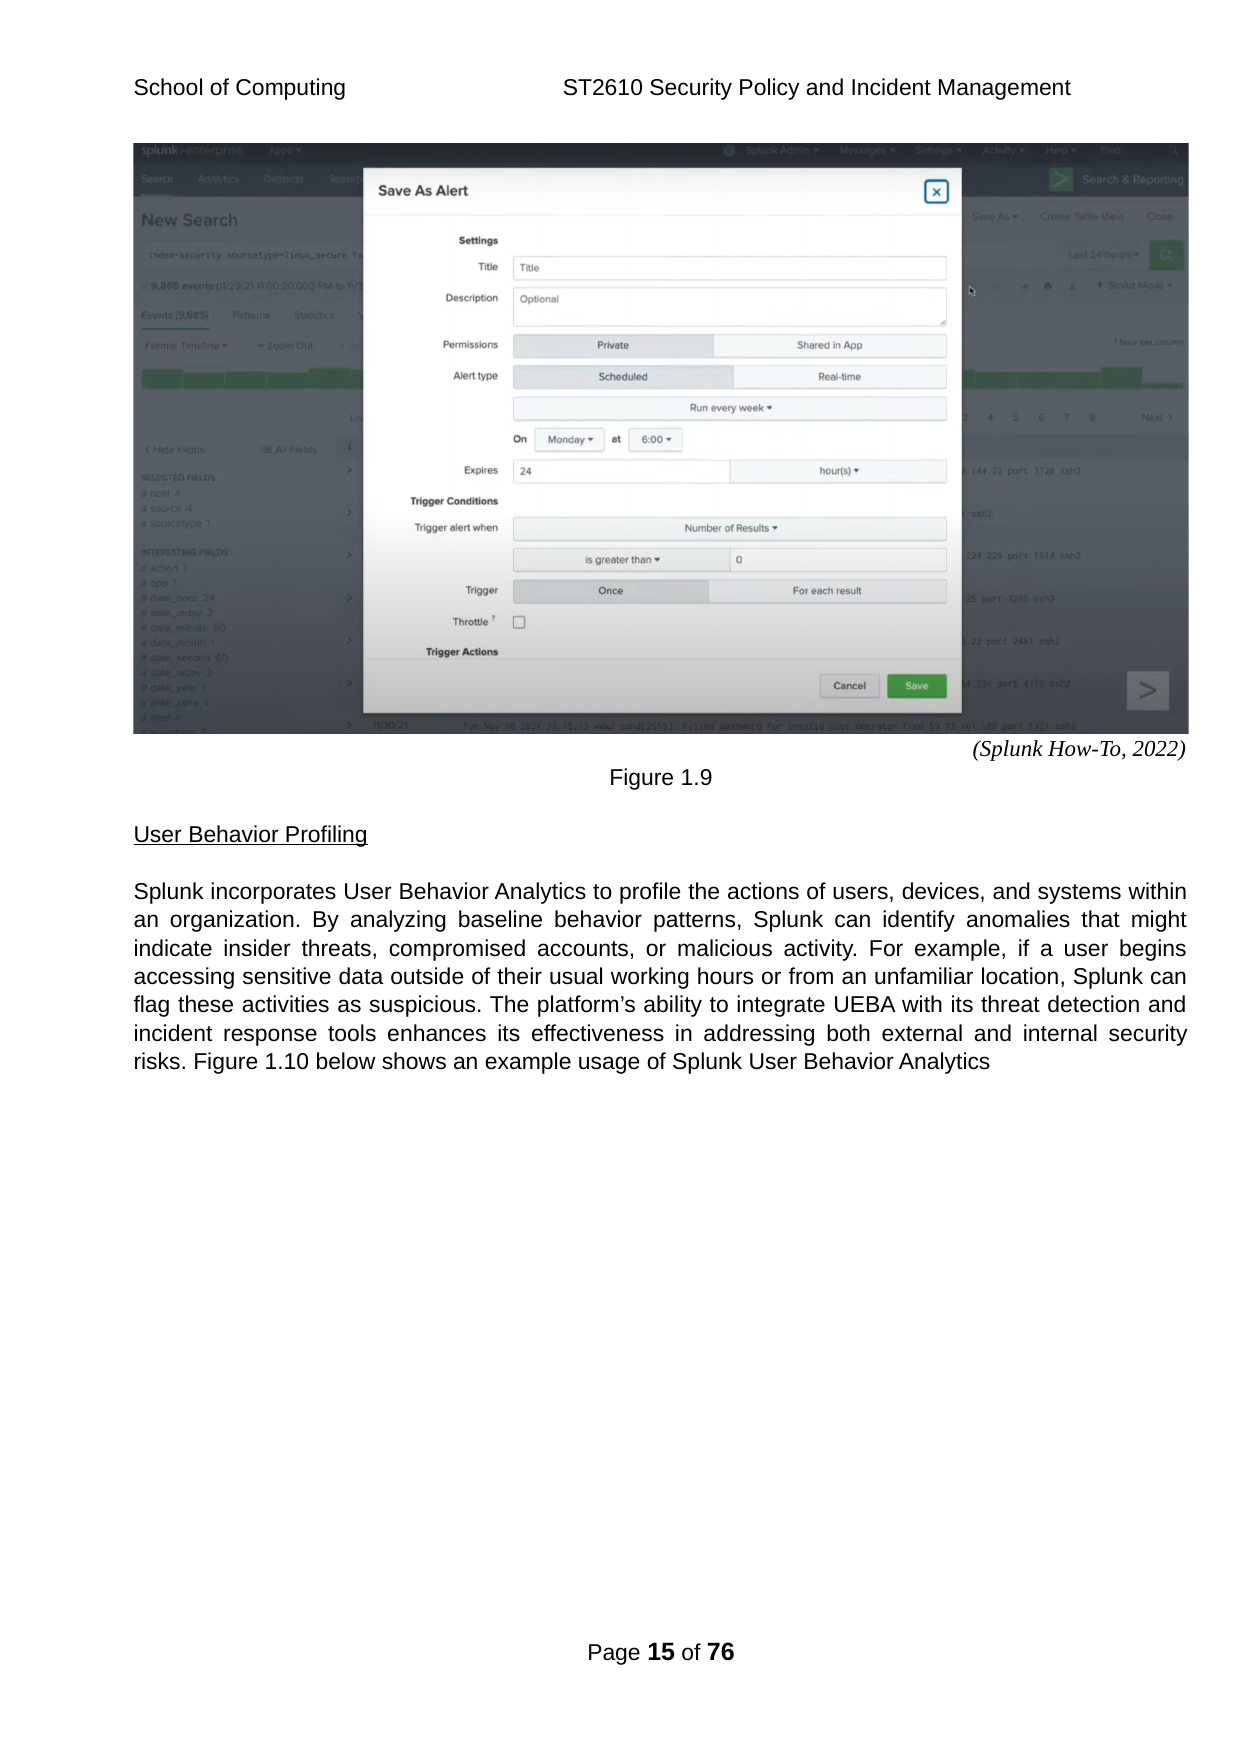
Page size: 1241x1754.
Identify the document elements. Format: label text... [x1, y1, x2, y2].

text Splunk incorporates User Behavior Analytics to profile the actions of users, devices, and systems within an organization. By analyzing baseline behavior patterns, Splunk can identify anomalies that might indicate insider threats, compromised accounts, or malicious activity. For example, if a user begins accessing sensitive data outside of their usual working hours or from an unfamiliar location, Splunk can flag these activities as suspicious. The platform’s ability to integrate UEBA with its threat detection and incident response tools enhances its effectiveness in addressing both external and internal security risks. Figure 1.10 below shows an example usage of Splunk User Behavior Analytics [133, 878, 1188, 1075]
text Figure 1.9 [133, 764, 1188, 790]
text (Splunk How-To, 2022) [133, 736, 1188, 762]
text User Behavior Profiling [133, 821, 1188, 847]
picture [133, 143, 1189, 734]
